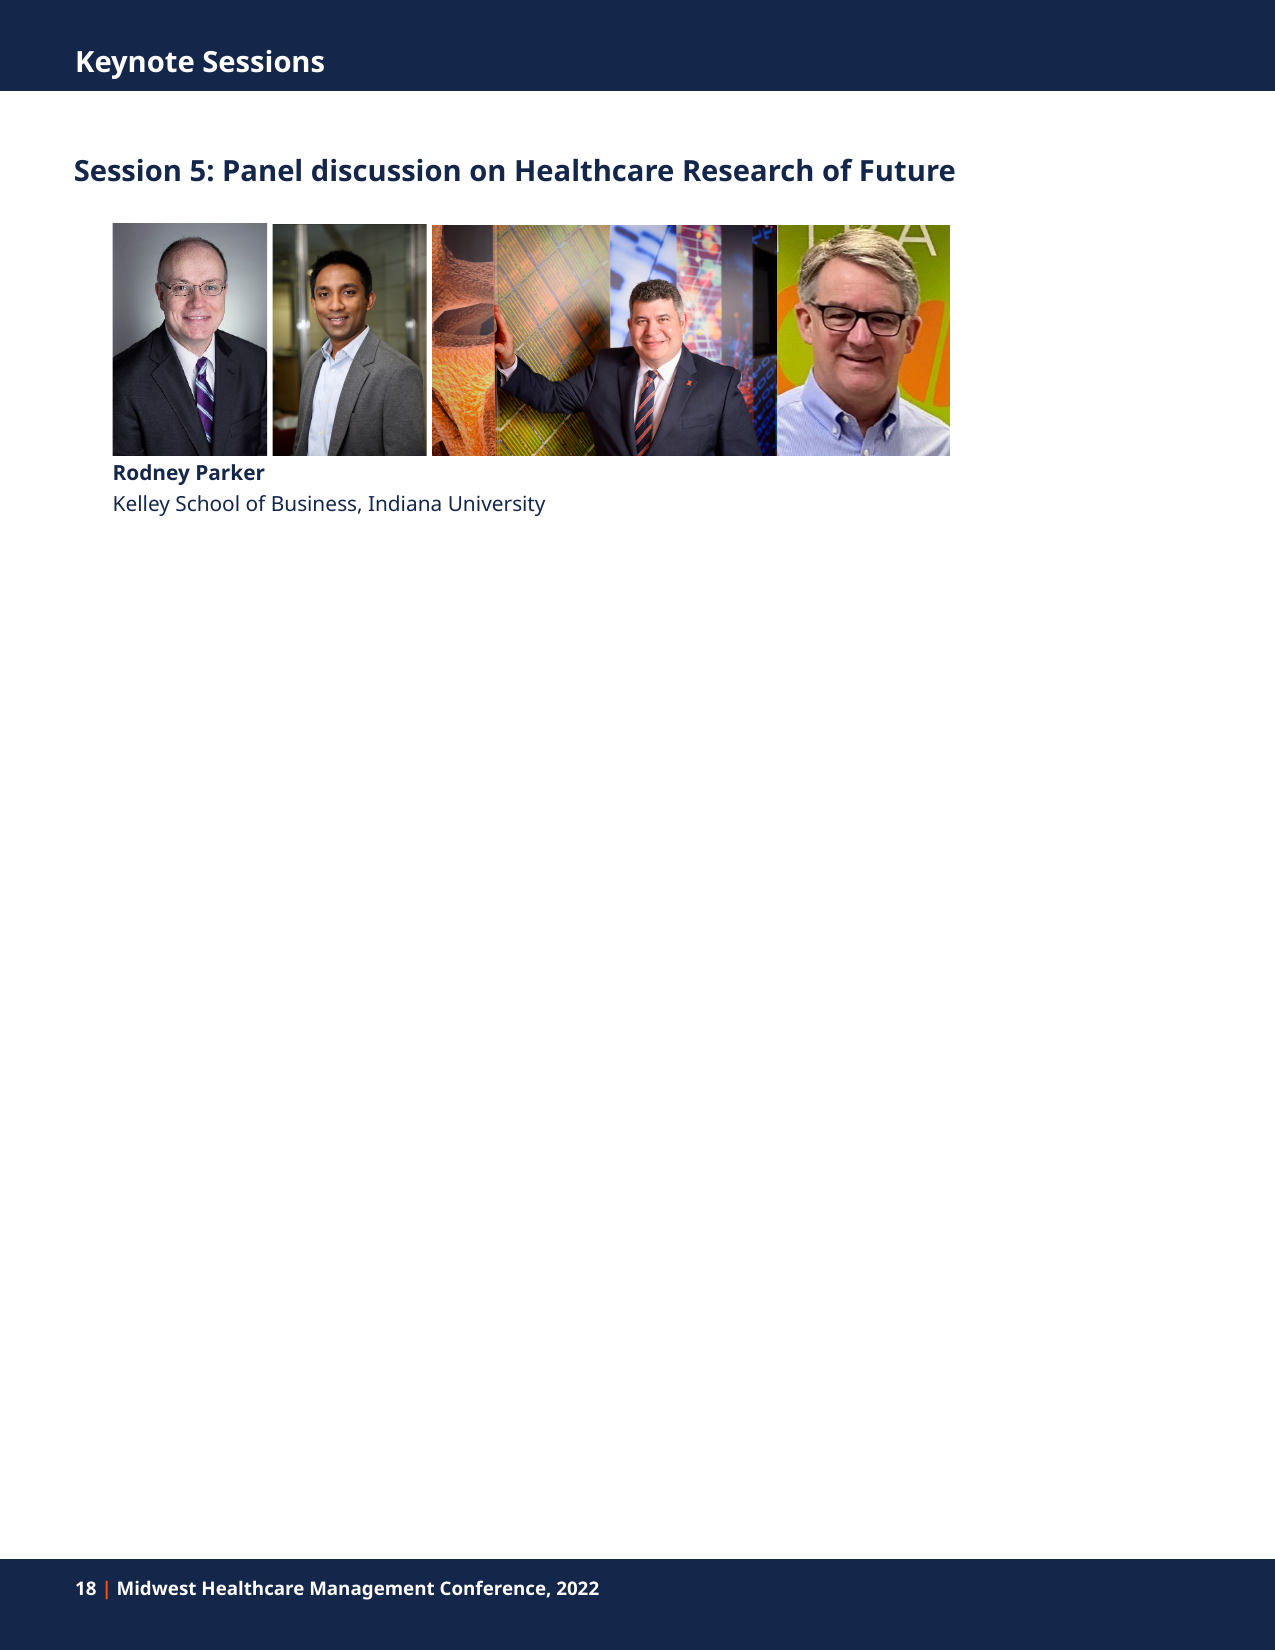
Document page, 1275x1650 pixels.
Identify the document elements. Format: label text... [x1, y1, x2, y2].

picture [432, 225, 950, 456]
picture [272, 224, 427, 456]
subtitle Rodney Parker [112, 458, 1010, 487]
subtitle Kelley School of Business, Indiana University [112, 489, 1010, 518]
picture [112, 223, 268, 456]
subtitle Session 5: Panel discussion on Healthcare Research of Future [73, 150, 1010, 190]
